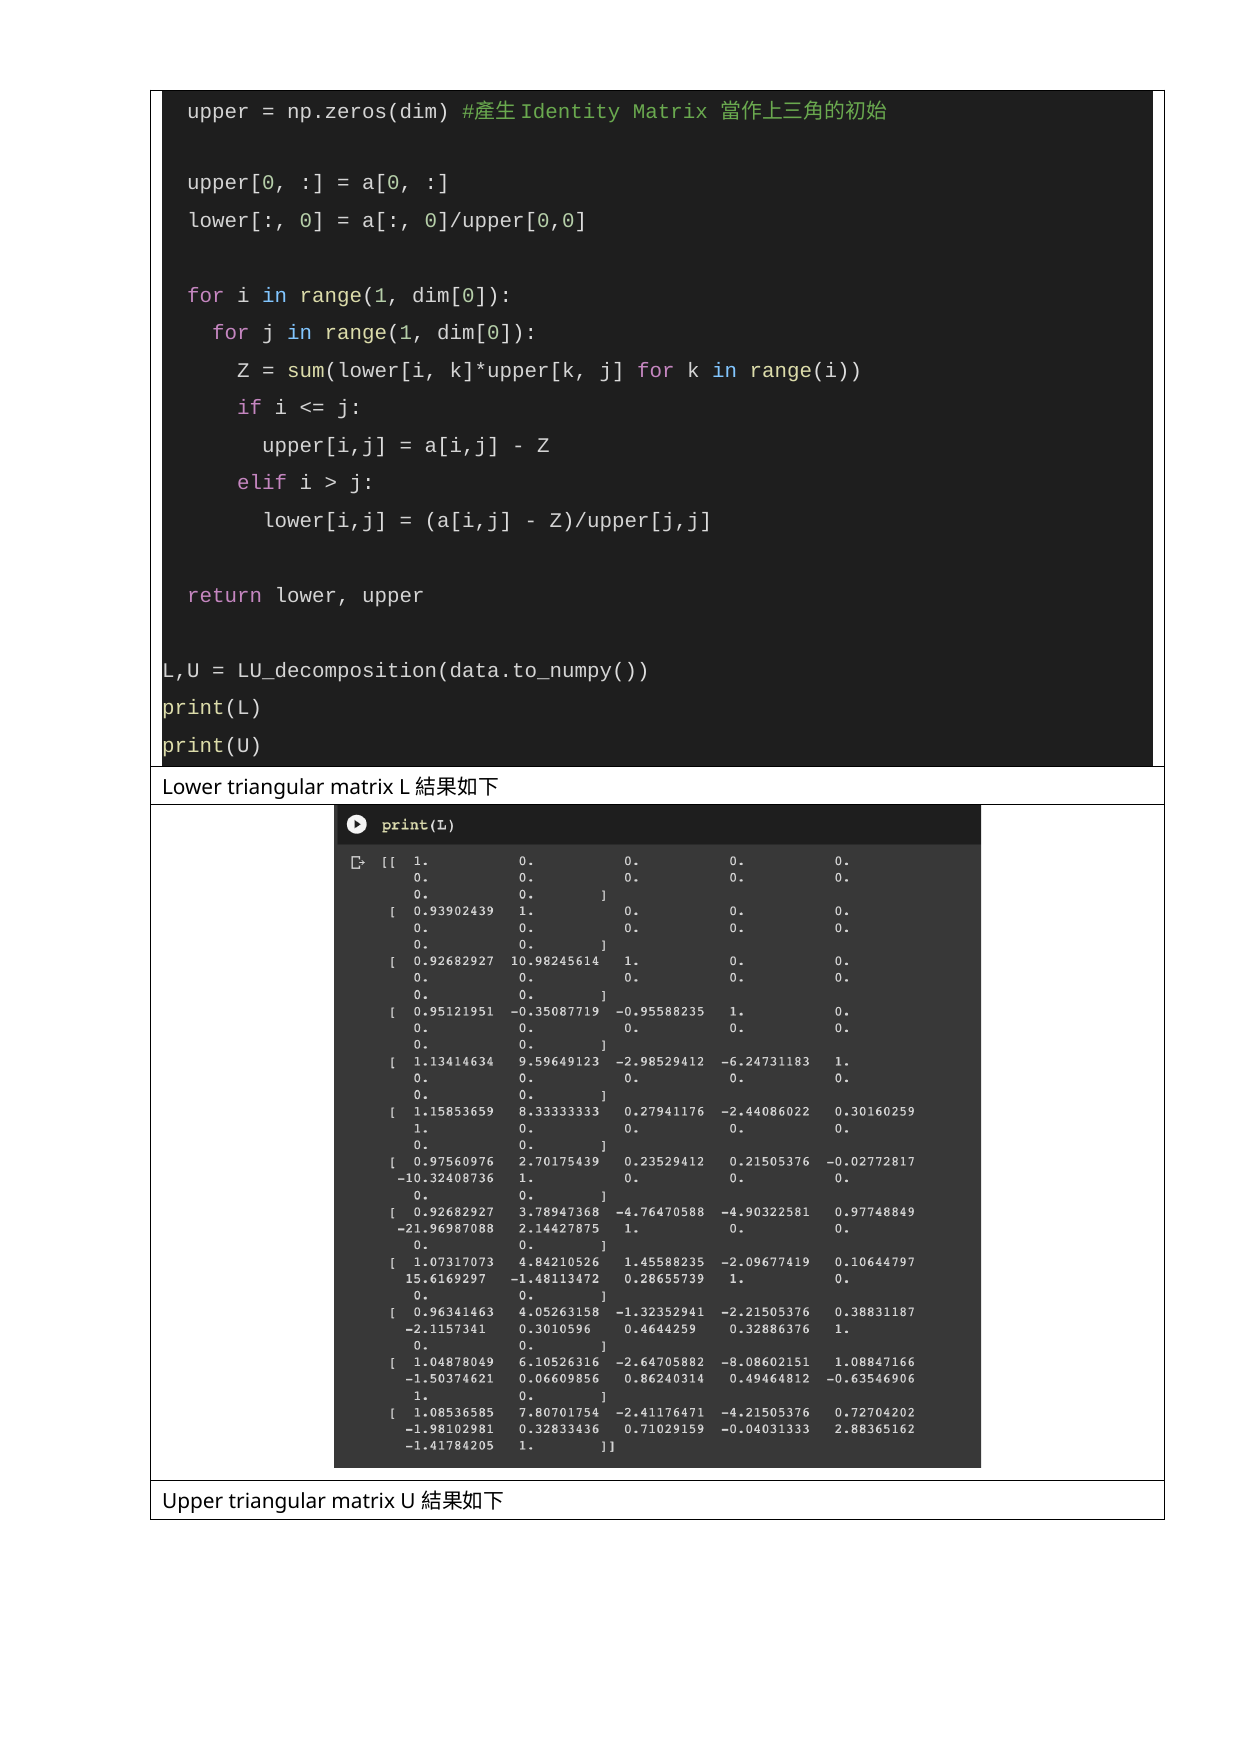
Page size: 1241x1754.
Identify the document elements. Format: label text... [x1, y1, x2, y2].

table_cell Upper triangular matrix U 結果如下 [151, 1481, 1164, 1519]
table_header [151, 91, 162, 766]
picture [334, 805, 982, 1468]
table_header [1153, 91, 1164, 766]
table_cell [151, 805, 1164, 1480]
table_cell Lower triangular matrix L 結果如下 [151, 767, 1164, 804]
